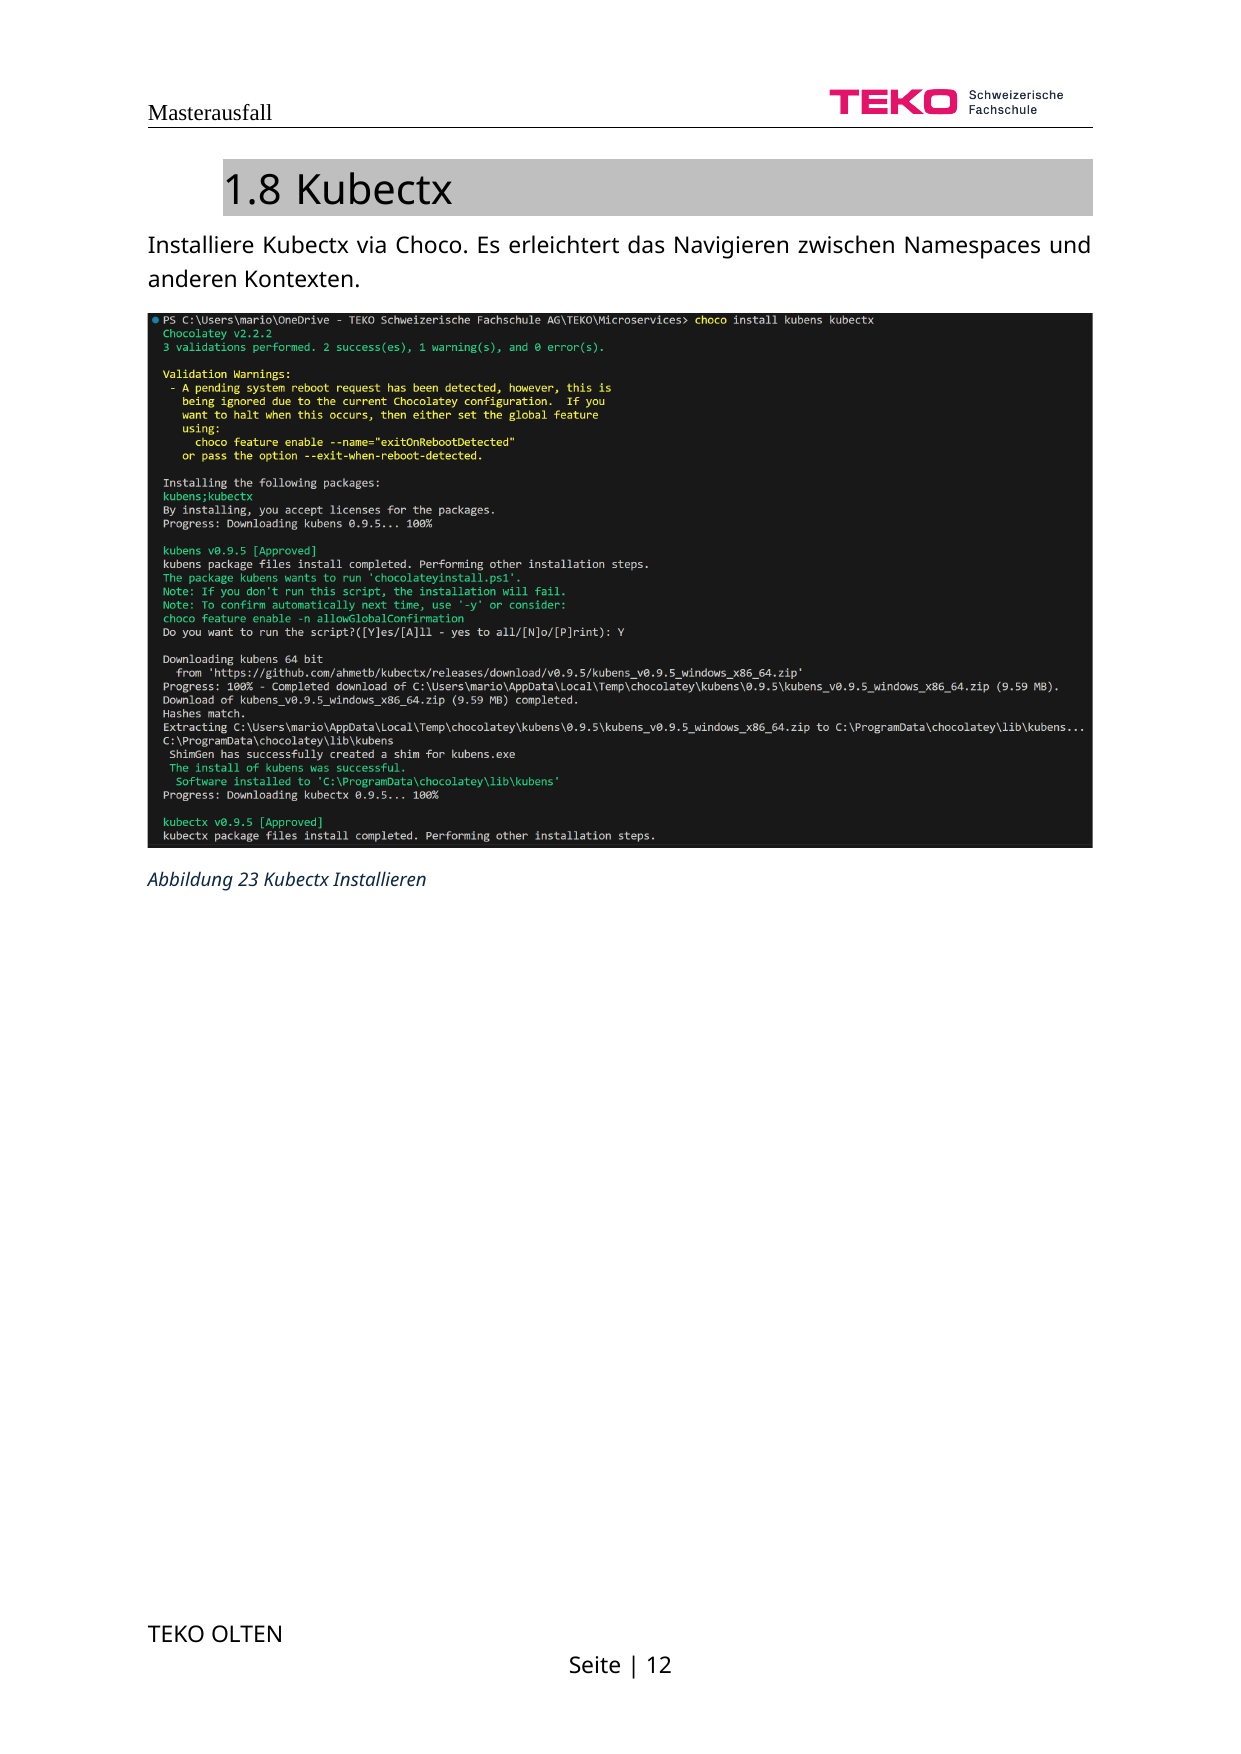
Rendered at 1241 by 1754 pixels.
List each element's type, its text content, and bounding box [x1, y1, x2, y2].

text Installiere Kubectx via Choco. Es erleichtert das Navigieren zwischen Namespaces und anderen Kontexten. [148, 229, 1093, 294]
picture [805, 61, 1097, 139]
subtitle Kubectx [223, 159, 1093, 216]
picture [147, 313, 1093, 848]
text Abbildung 23 Kubectx Installieren [148, 866, 1093, 892]
